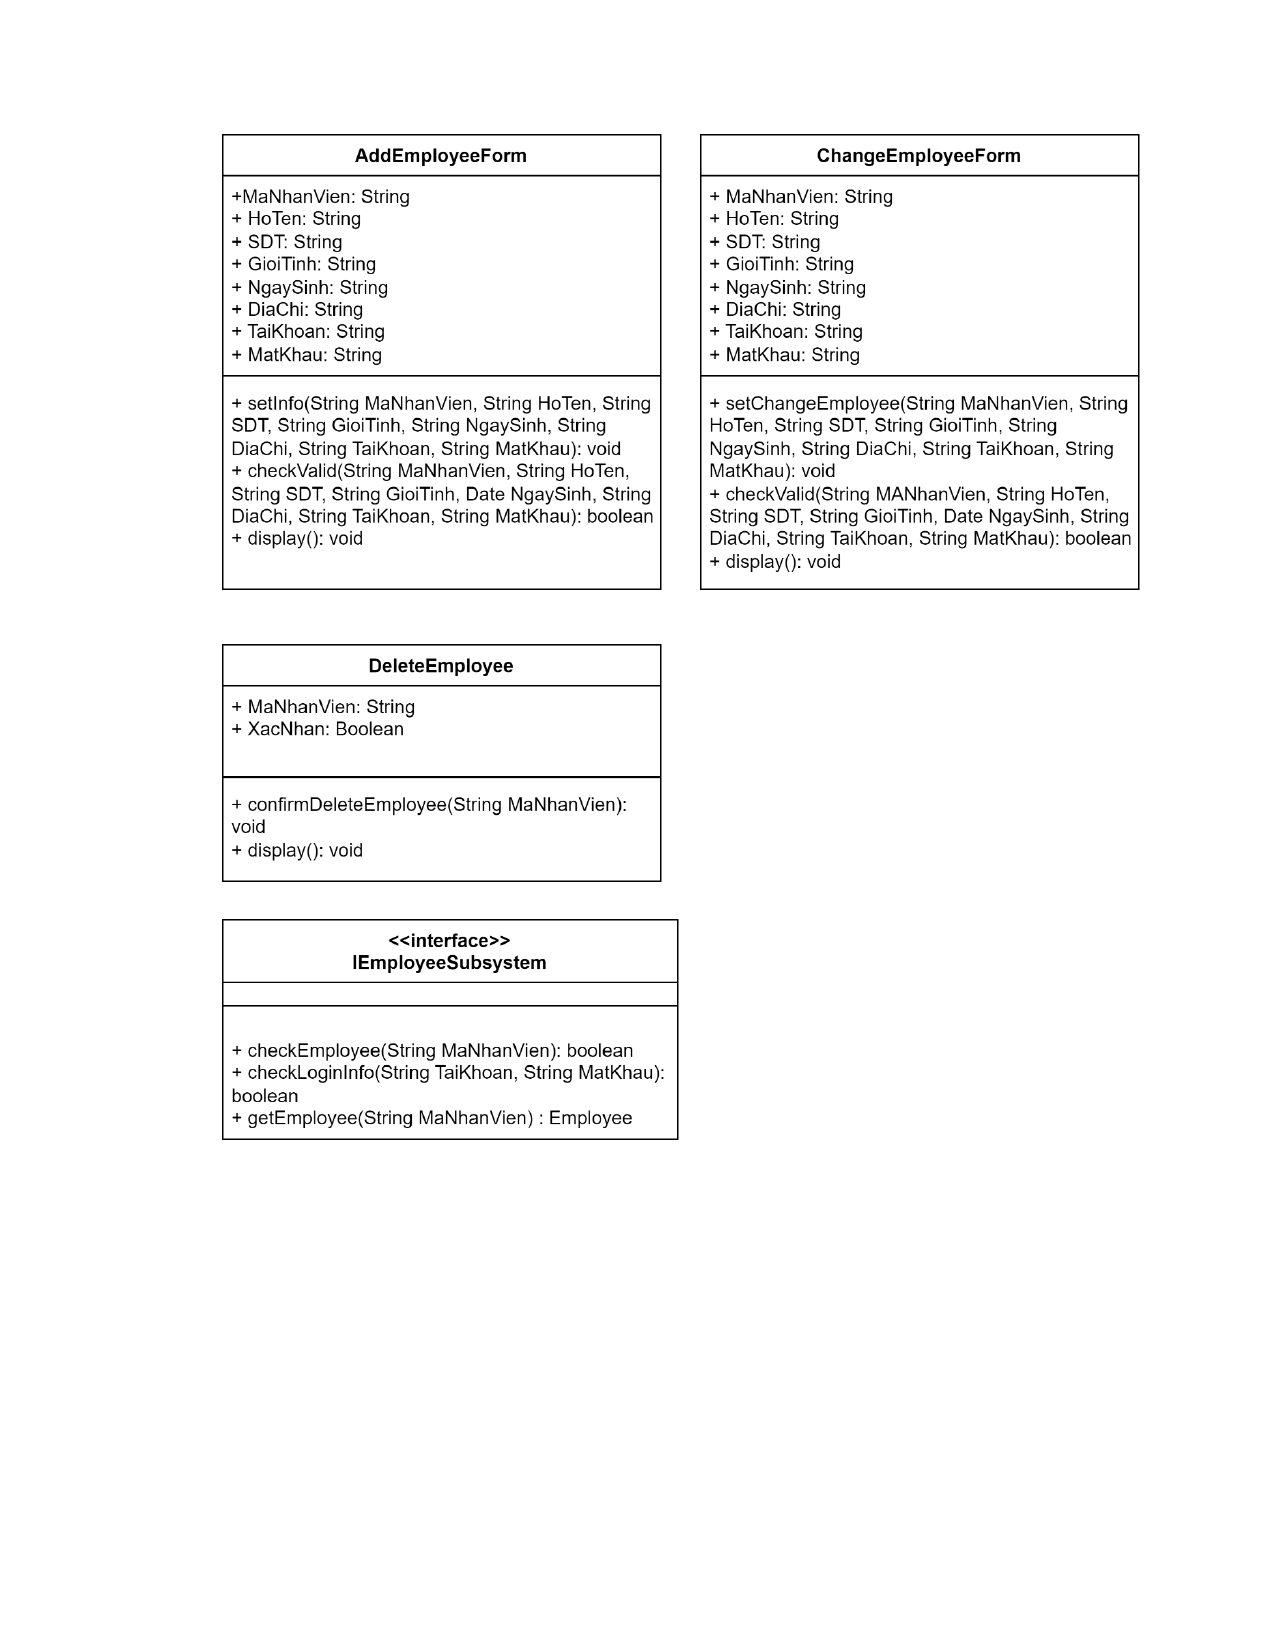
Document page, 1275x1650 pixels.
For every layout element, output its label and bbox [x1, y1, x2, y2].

picture [684, 118, 1154, 610]
picture [206, 903, 693, 1160]
picture [206, 118, 677, 610]
picture [206, 628, 677, 902]
